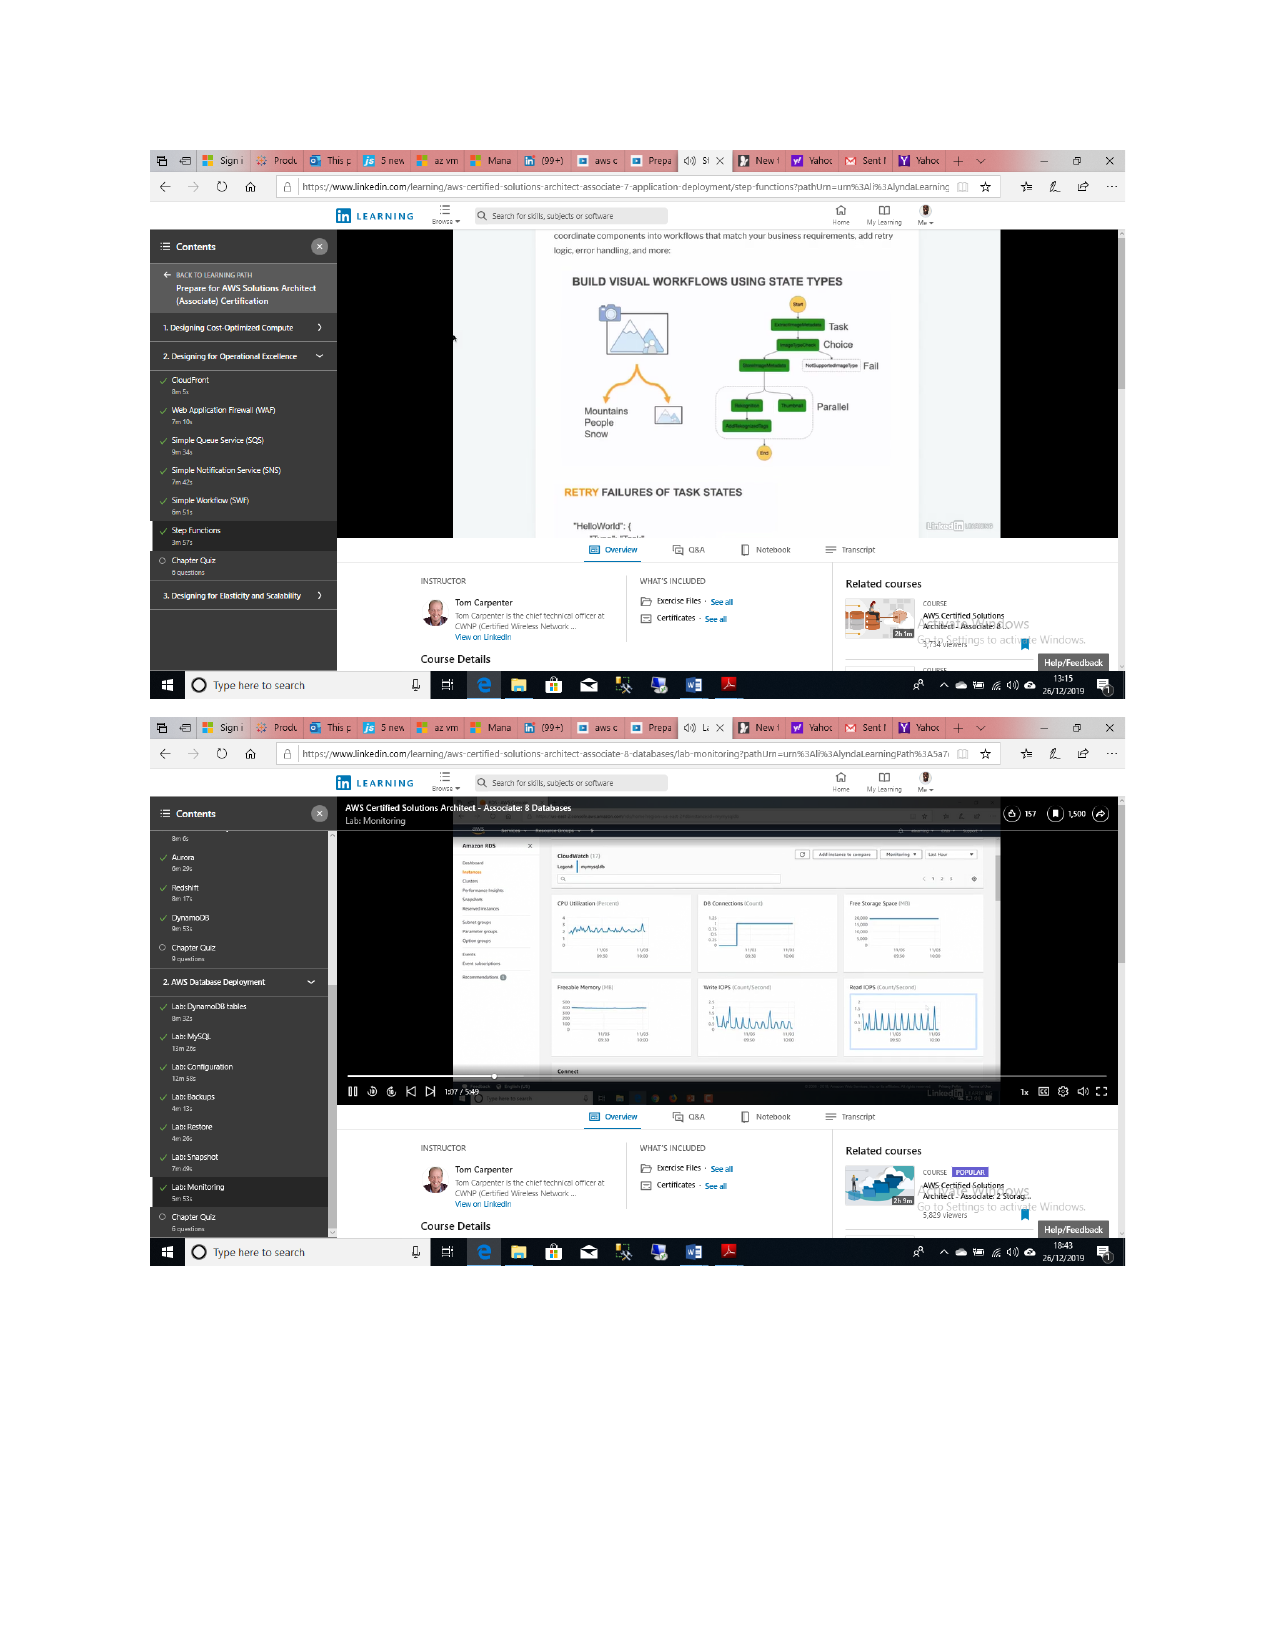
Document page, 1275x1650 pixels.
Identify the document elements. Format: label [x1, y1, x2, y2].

picture [150, 150, 1125, 699]
picture [150, 717, 1125, 1266]
